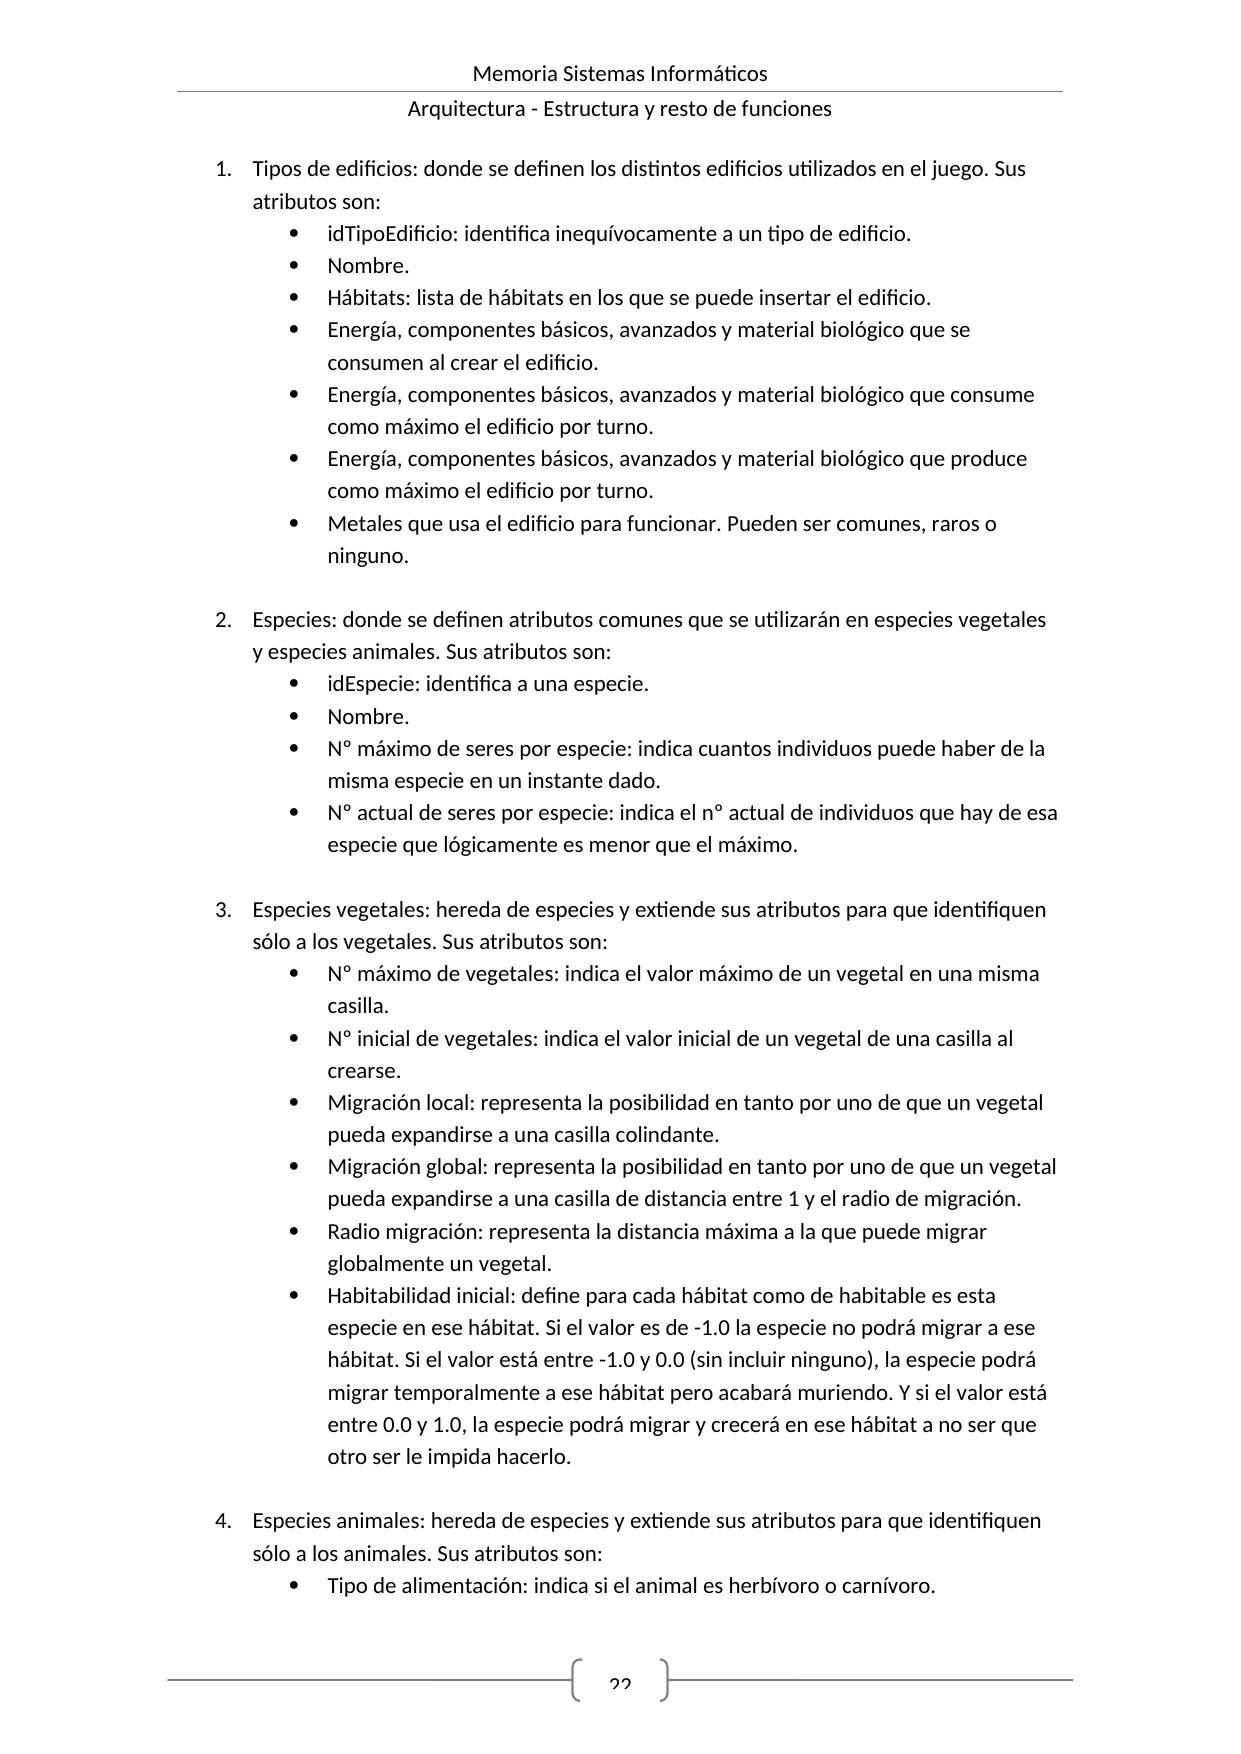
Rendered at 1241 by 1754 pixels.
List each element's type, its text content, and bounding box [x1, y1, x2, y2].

list Especies: donde se definen atributos comunes que se utilizarán en especies vegetales y especies animales. Sus atributos son: [215, 605, 1063, 665]
list Especies animales: hereda de especies y extiende sus atributos para que identifiquen sólo a los animales. Sus atributos son: [215, 1506, 1063, 1567]
list Radio migración: representa la distancia máxima a la que puede migrar globalmente un vegetal. [290, 1217, 1063, 1277]
list Nº máximo de seres por especie: indica cuantos individuos puede haber de la misma especie en un instante dado. [290, 734, 1063, 794]
list Nº actual de seres por especie: indica el nº actual de individuos que hay de esa especie que lógicamente es menor que el máximo. [290, 798, 1063, 858]
list Nº inicial de vegetales: indica el valor inicial de un vegetal de una casilla al crearse. [290, 1024, 1063, 1084]
list Energía, componentes básicos, avanzados y material biológico que se consumen al crear el edificio. [290, 316, 1063, 376]
list Migración local: representa la posibilidad en tanto por uno de que un vegetal pueda expandirse a una casilla colindante. [290, 1088, 1063, 1148]
list idTipoEdificio: identifica inequívocamente a un tipo de edificio. [290, 219, 1063, 247]
list Hábitats: lista de hábitats en los que se puede insertar el edificio. [290, 283, 1063, 311]
list Nombre. [290, 251, 1063, 279]
list Especies vegetales: hereda de especies y extiende sus atributos para que identifiquen sólo a los vegetales. Sus atributos son: [215, 895, 1063, 955]
list Energía, componentes básicos, avanzados y material biológico que consume como máximo el edificio por turno. [290, 380, 1063, 440]
list idEspecie: identifica a una especie. [290, 669, 1063, 698]
list Metales que usa el edificio para funcionar. Pueden ser comunes, raros o ninguno. [290, 509, 1063, 569]
list Tipos de edificios: donde se definen los distintos edificios utilizados en el juego. Sus atributos son: [215, 154, 1063, 215]
list Nombre. [290, 702, 1063, 730]
list Habitabilidad inicial: define para cada hábitat como de habitable es esta especie en ese hábitat. Si el valor es de -1.0 la especie no podrá migrar a ese hábitat. Si el valor está entre -1.0 y 0.0 (sin incluir ninguno), la especie podrá migrar temporalmente a ese hábitat pero acabará muriendo. Y si el valor está entre 0.0 y 1.0, la especie podrá migrar y crecerá en ese hábitat a no ser que otro ser le impida hacerlo. [290, 1281, 1063, 1470]
list Energía, componentes básicos, avanzados y material biológico que produce como máximo el edificio por turno. [290, 444, 1063, 504]
list Migración global: representa la posibilidad en tanto por uno de que un vegetal pueda expandirse a una casilla de distancia entre 1 y el radio de migración. [290, 1152, 1063, 1213]
list Tipo de alimentación: indica si el animal es herbívoro o carnívoro. [290, 1571, 1063, 1599]
list Nº máximo de vegetales: indica el valor máximo de un vegetal en una misma casilla. [290, 959, 1063, 1019]
